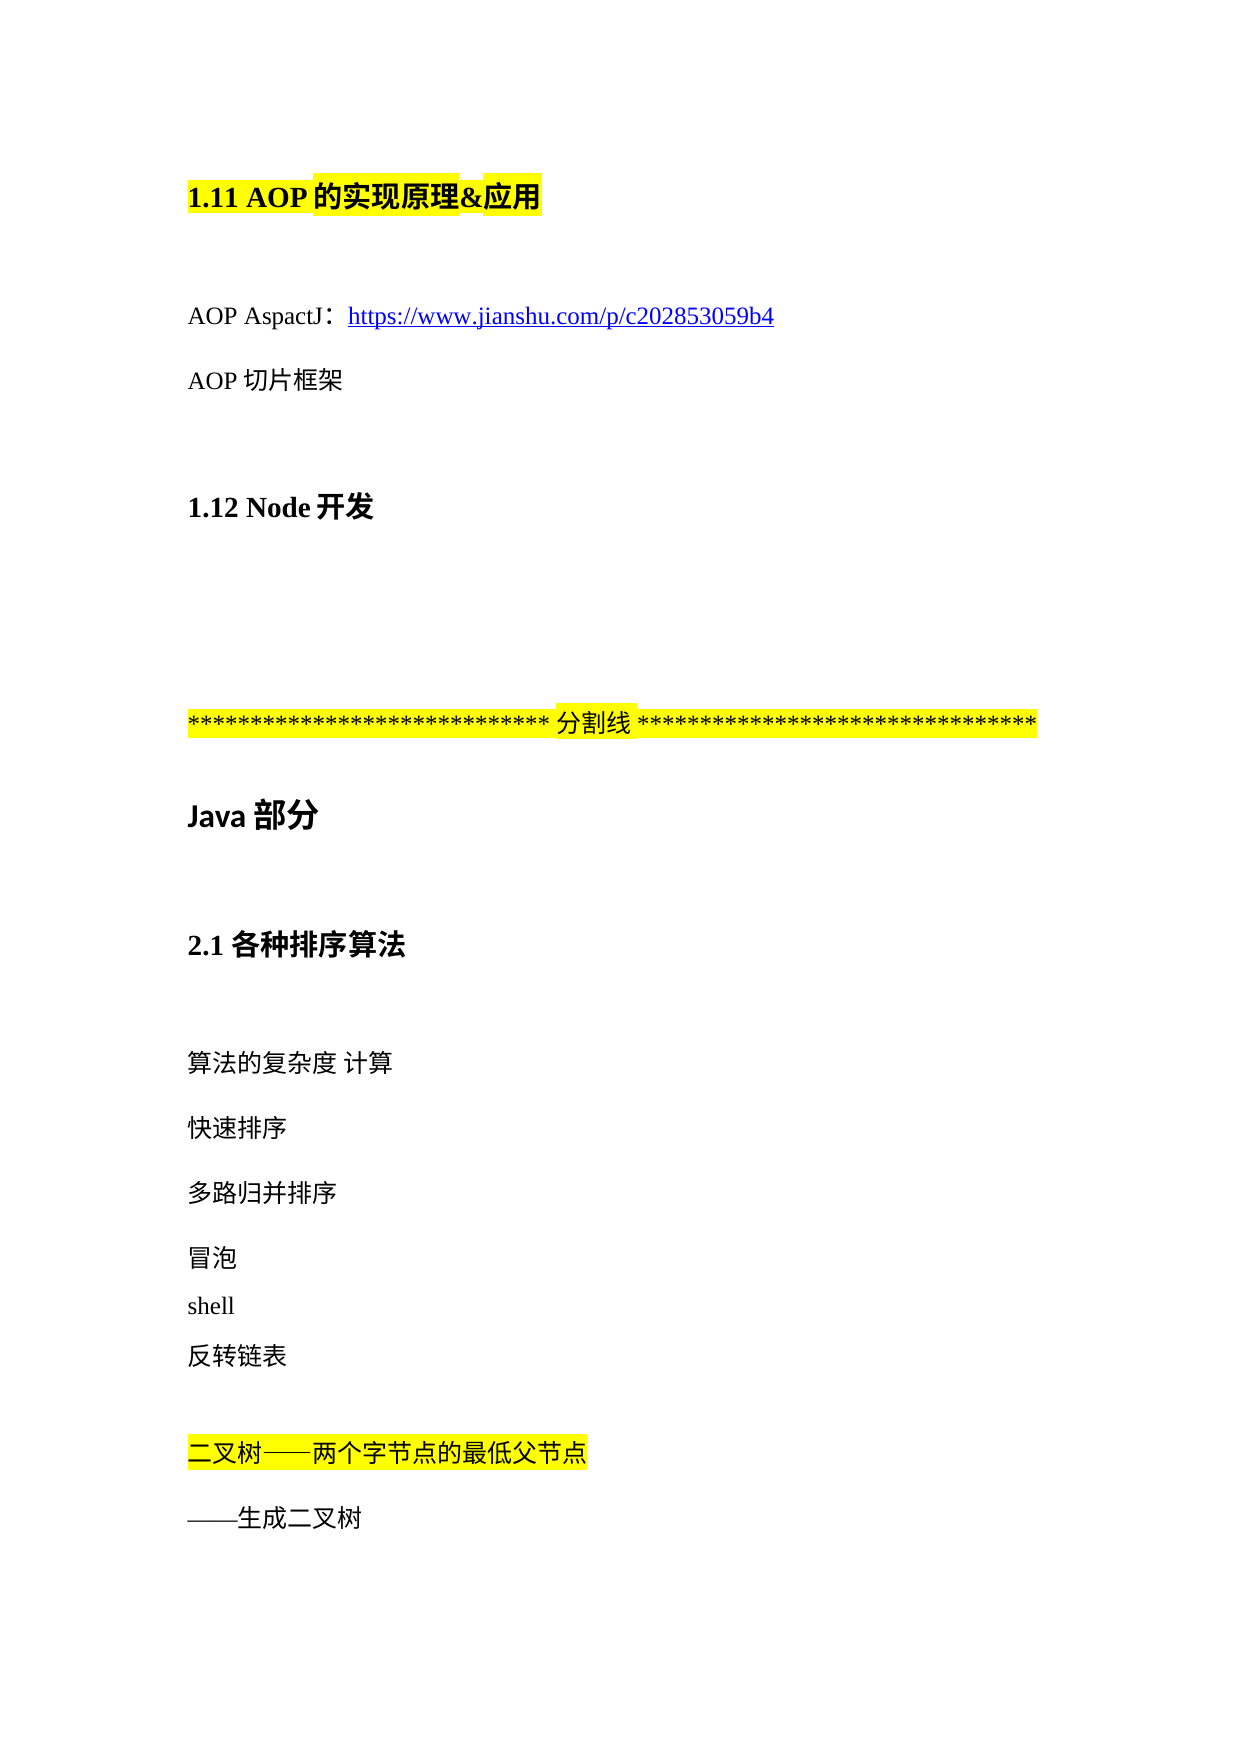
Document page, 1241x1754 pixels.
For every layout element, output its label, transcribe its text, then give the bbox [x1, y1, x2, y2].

text 算法的复杂度 计算 [187, 1029, 1053, 1094]
text 冒泡 [187, 1224, 1053, 1289]
text ***************************** 分割线 ******************************** [187, 689, 1053, 754]
subtitle 1.11 AOP的实现原理&应用 [187, 162, 1053, 227]
text 快速排序 [187, 1094, 1053, 1159]
text ——生成二叉树 [187, 1484, 1053, 1549]
text AOP AspactJ：https://www.jianshu.com/p/c202853059b4 [187, 281, 1053, 346]
text 反转链表 [187, 1322, 1053, 1387]
text 多路归并排序 [187, 1159, 1053, 1224]
subtitle 2.1 各种排序算法 [187, 910, 1053, 975]
text AOP 切片框架 [187, 346, 1053, 411]
text 二叉树——两个字节点的最低父节点 [187, 1419, 1053, 1484]
subtitle 1.12 Node开发 [187, 472, 1053, 537]
text shell [187, 1289, 1053, 1322]
subtitle Java部分 [187, 781, 1053, 846]
